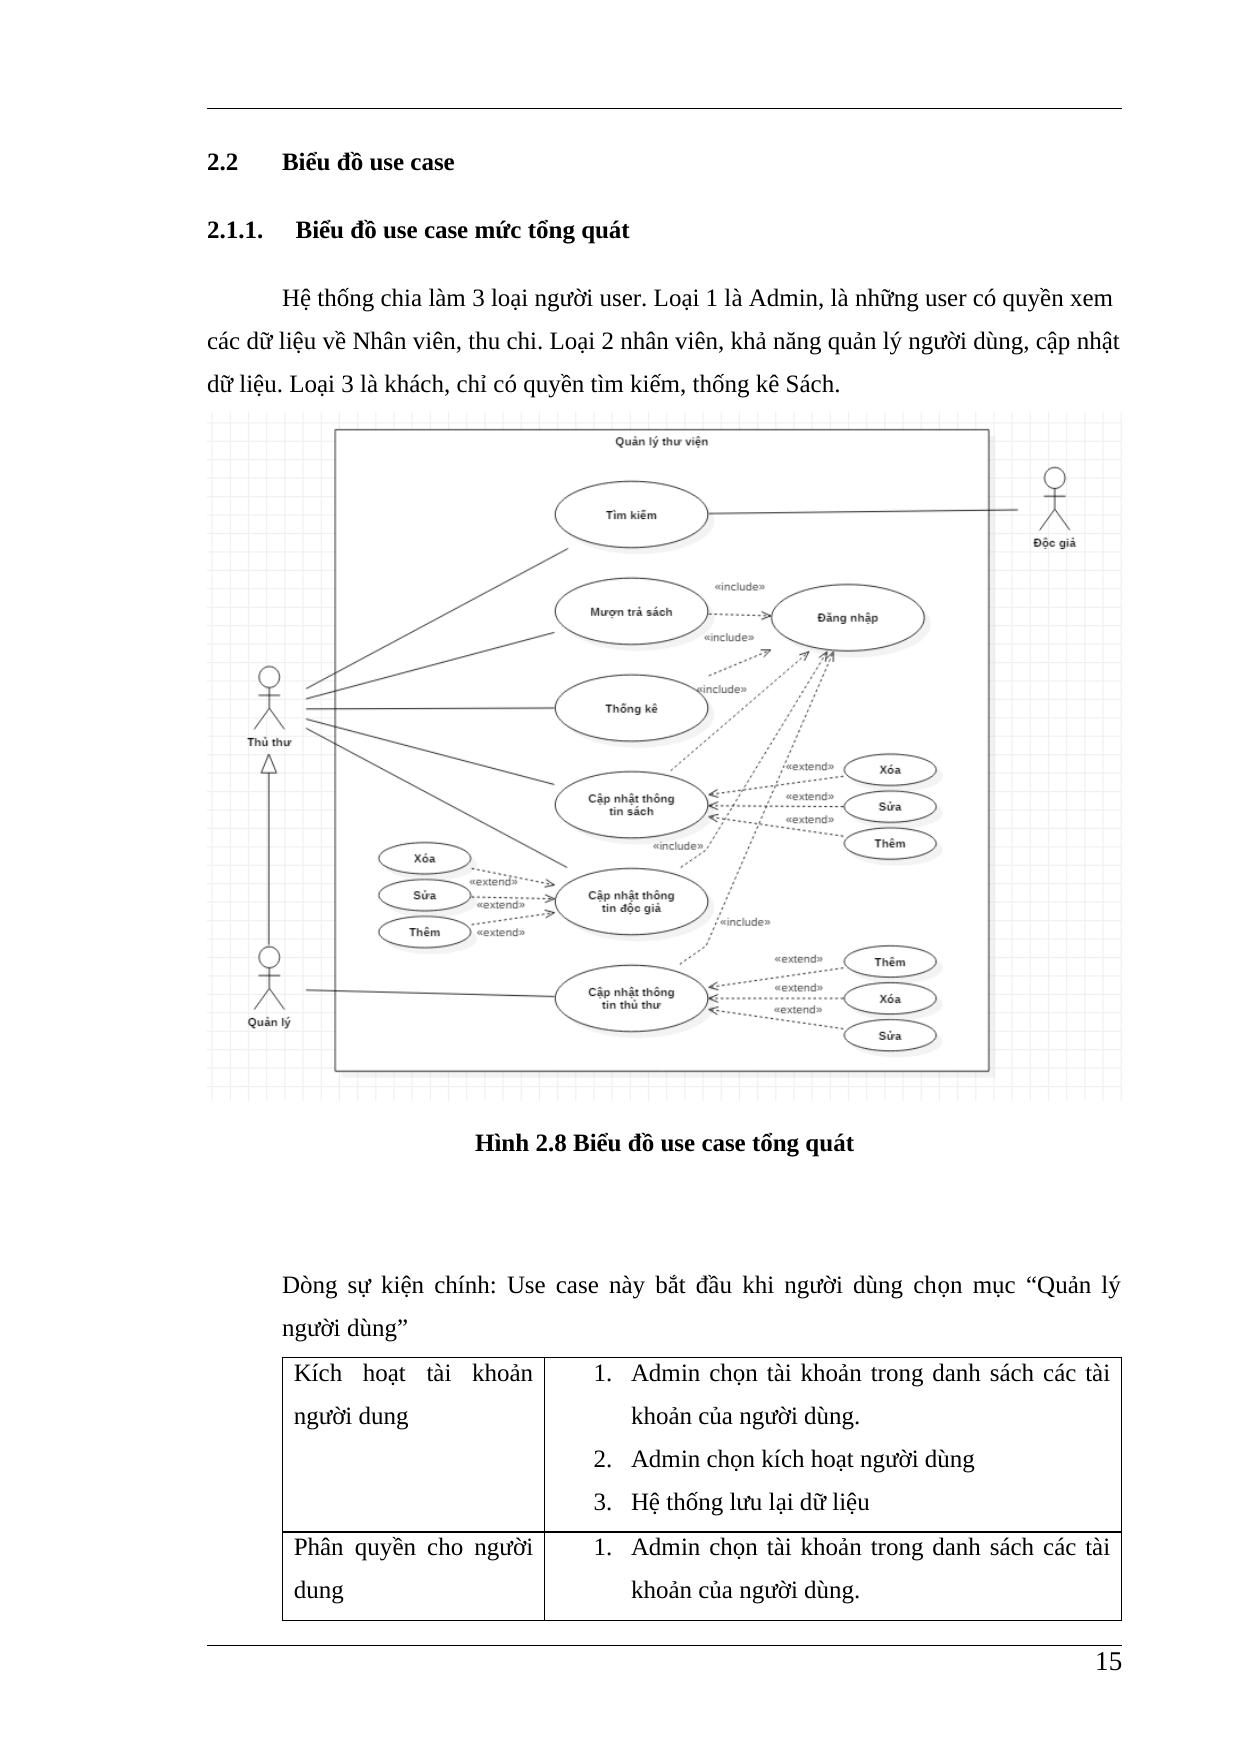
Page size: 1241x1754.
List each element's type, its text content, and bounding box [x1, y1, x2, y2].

text Hệ thống chia làm 3 loại người user. Loại 1 là Admin, là những user có quyền xem các dữ liệu về Nhân viên, thu chi. Loại 2 nhân viên, khả năng quản lý người dùng, cập nhật dữ liệu. Loại 3 là khách, chỉ có quyền tìm kiếm, thống kê Sách. [207, 283, 1122, 398]
subtitle Biểu đồ use case mức tổng quát [207, 215, 1122, 244]
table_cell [283, 1533, 544, 1620]
table_header Admin chọn tài khoản trong danh sách các tài khoản của người dùng. Admin chọn kích hoạt người dùng Hệ thống lưu lại dữ liệu [545, 1358, 1121, 1531]
list Biểu đồ use case [207, 147, 1122, 176]
list Dòng sự kiện chính: Use case này bắt đầu khi người dùng chọn mục “Quản lý người dùng” [282, 1270, 1122, 1342]
table_header Kích hoạt tài khoản người dung [283, 1358, 544, 1531]
picture [206, 412, 1123, 1101]
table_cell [545, 1533, 1121, 1620]
